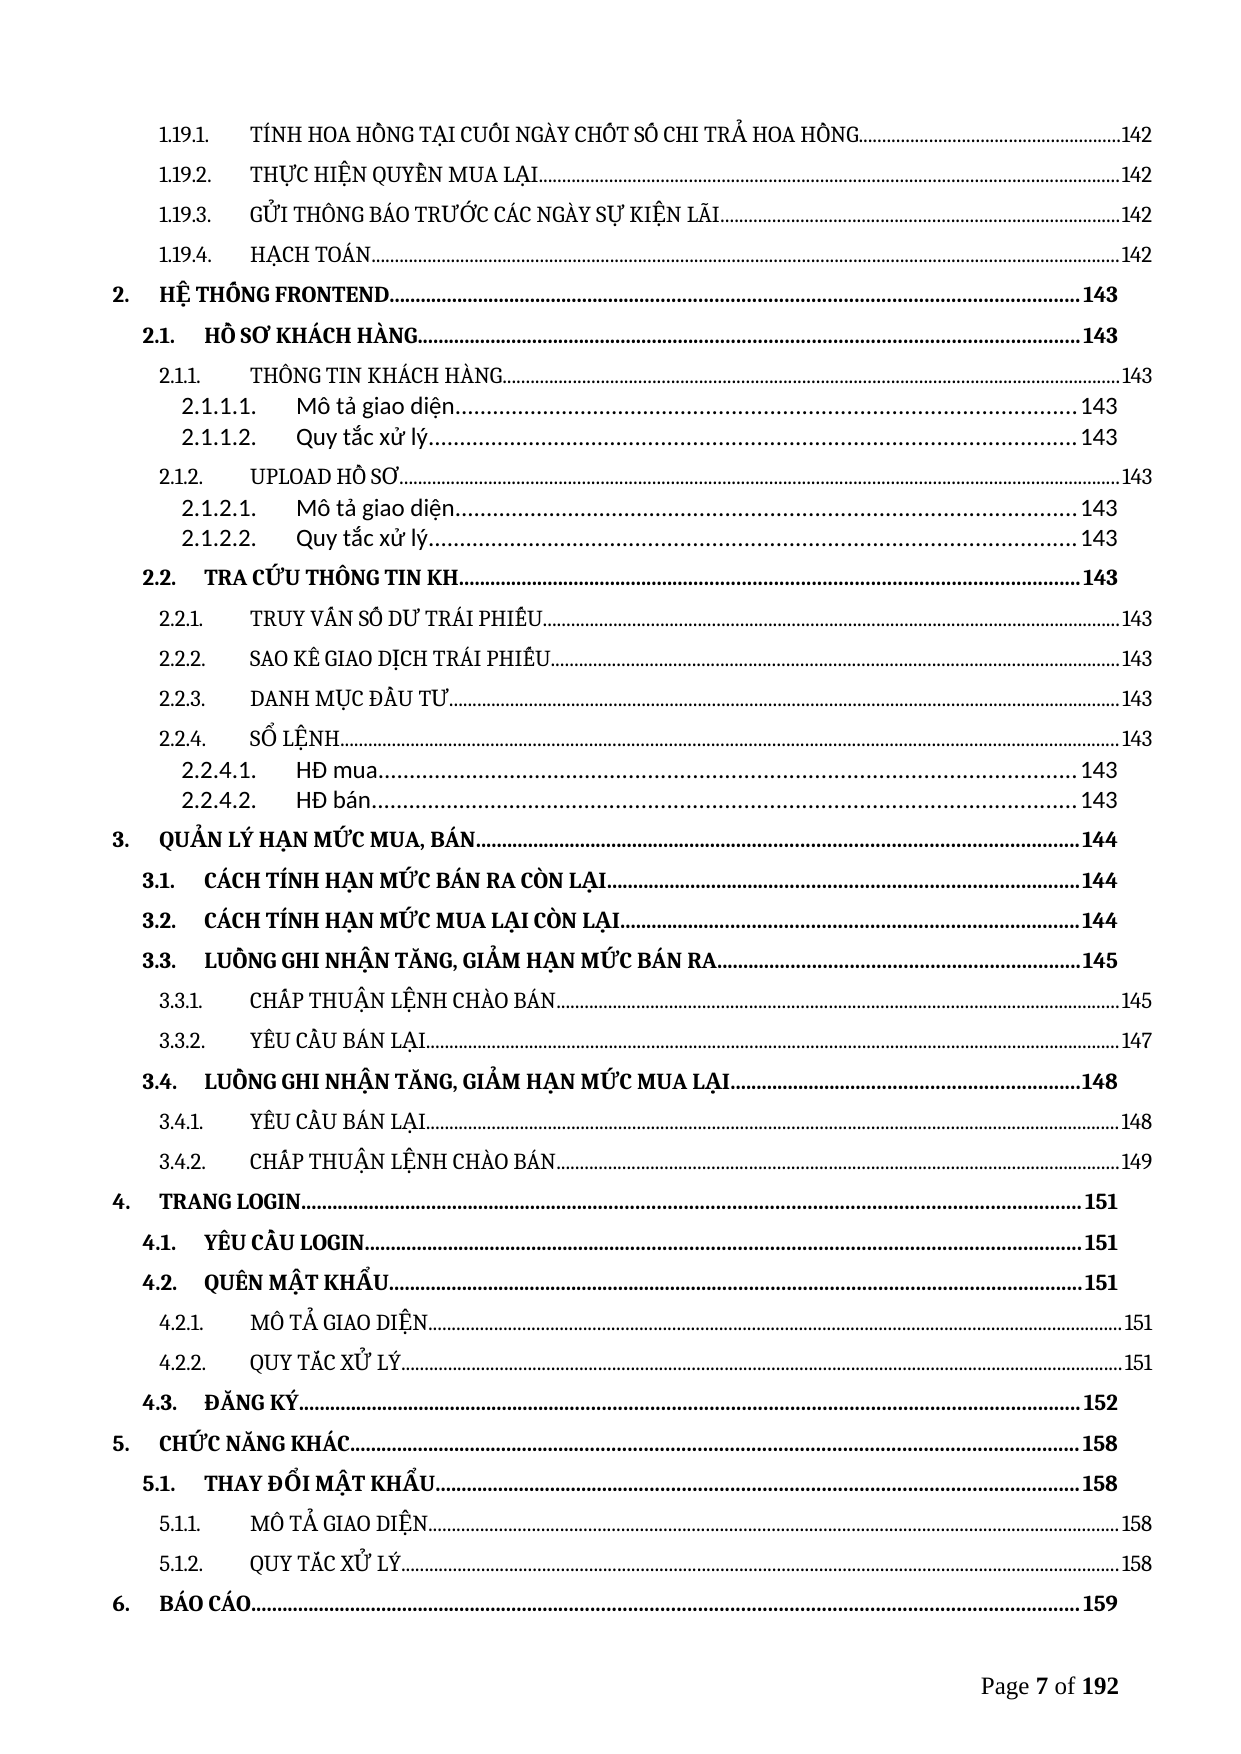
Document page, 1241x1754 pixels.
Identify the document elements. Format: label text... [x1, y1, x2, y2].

text 2.1.1. Thông tin khách hàng 143 [159, 363, 1119, 389]
text 1.19.3. Gửi thông báo trước các ngày sự kiện lãi 142 [159, 202, 1119, 228]
text 2.2.3. Danh mục đầu tư 143 [159, 686, 1119, 712]
text 3.3.2. Yêu cầu bán lại 147 [159, 1028, 1119, 1055]
text 2.1.2.2. Quy tắc xử lý 143 [181, 522, 1119, 553]
text 3.1. Cách tính hạn mức bán ra còn lại 144 [142, 867, 1119, 894]
text 2.1.1.1. Mô tả giao diện 143 [181, 390, 1119, 421]
text 2.2.4.1. HĐ mua 143 [181, 754, 1119, 784]
text 2.1.2. Upload hồ sơ 143 [159, 464, 1119, 490]
text 3. Quản lý hạn mức mua, bán 144 [112, 827, 1119, 854]
text 4.2. Quên mật khẩu 151 [142, 1269, 1119, 1296]
text 2.2.4. Sổ lệnh 143 [159, 726, 1119, 752]
text 4.2.1. Mô tả giao diện 151 [159, 1310, 1119, 1336]
text 4.1. Yêu cầu login 151 [142, 1229, 1119, 1256]
text 1.19.1. Tính hoa hồng tại cuối ngày chốt số chi trả hoa hồng 142 [159, 121, 1119, 148]
text 3.4. Luồng ghi nhận tăng, giảm hạn mức mua lại 148 [142, 1068, 1119, 1095]
text 3.3. Luồng ghi nhận tăng, giảm hạn mức bán ra 145 [142, 948, 1119, 974]
text 4.3. Đăng ký 152 [142, 1390, 1119, 1417]
text 2.2.4.2. HĐ bán 143 [181, 784, 1119, 815]
text 2.2. Tra cứu thông tin KH 143 [142, 565, 1119, 592]
text 2.2.2. Sao kê giao dịch trái phiếu 143 [159, 646, 1119, 672]
text 3.3.1. Chấp thuận lệnh chào bán 145 [159, 988, 1119, 1014]
text 6. Báo cáo 159 [112, 1591, 1119, 1618]
text 2.1. Hồ sơ khách hàng 143 [142, 322, 1119, 349]
text 5.1. Thay đổi mật khẩu 158 [142, 1471, 1119, 1497]
text 3.2. Cách tính hạn mức mua lại còn lại 144 [142, 908, 1119, 934]
text 1.19.2. Thực hiện quyền mua lại 142 [159, 162, 1119, 188]
text 4. Trang login 151 [112, 1189, 1119, 1216]
text 2.1.1.2. Quy tắc xử lý 143 [181, 421, 1119, 451]
text 2. Hệ thống Frontend 143 [112, 282, 1119, 309]
text 2.2.1. Truy vấn số dư trái phiếu 143 [159, 605, 1119, 632]
text 5. Chức năng khác 158 [112, 1430, 1119, 1457]
text 4.2.2. Quy tắc xử lý 151 [159, 1350, 1119, 1376]
text 2.1.2.1. Mô tả giao diện 143 [181, 492, 1119, 522]
text 5.1.2. Quy tắc xử lý 158 [159, 1551, 1119, 1577]
text 3.4.2. Chấp thuận lệnh chào bán 149 [159, 1149, 1119, 1175]
text 3.4.1. Yêu cầu bán lại 148 [159, 1109, 1119, 1135]
text 5.1.1. Mô tả giao diện 158 [159, 1511, 1119, 1537]
text 1.19.4. Hạch toán 142 [159, 242, 1119, 268]
